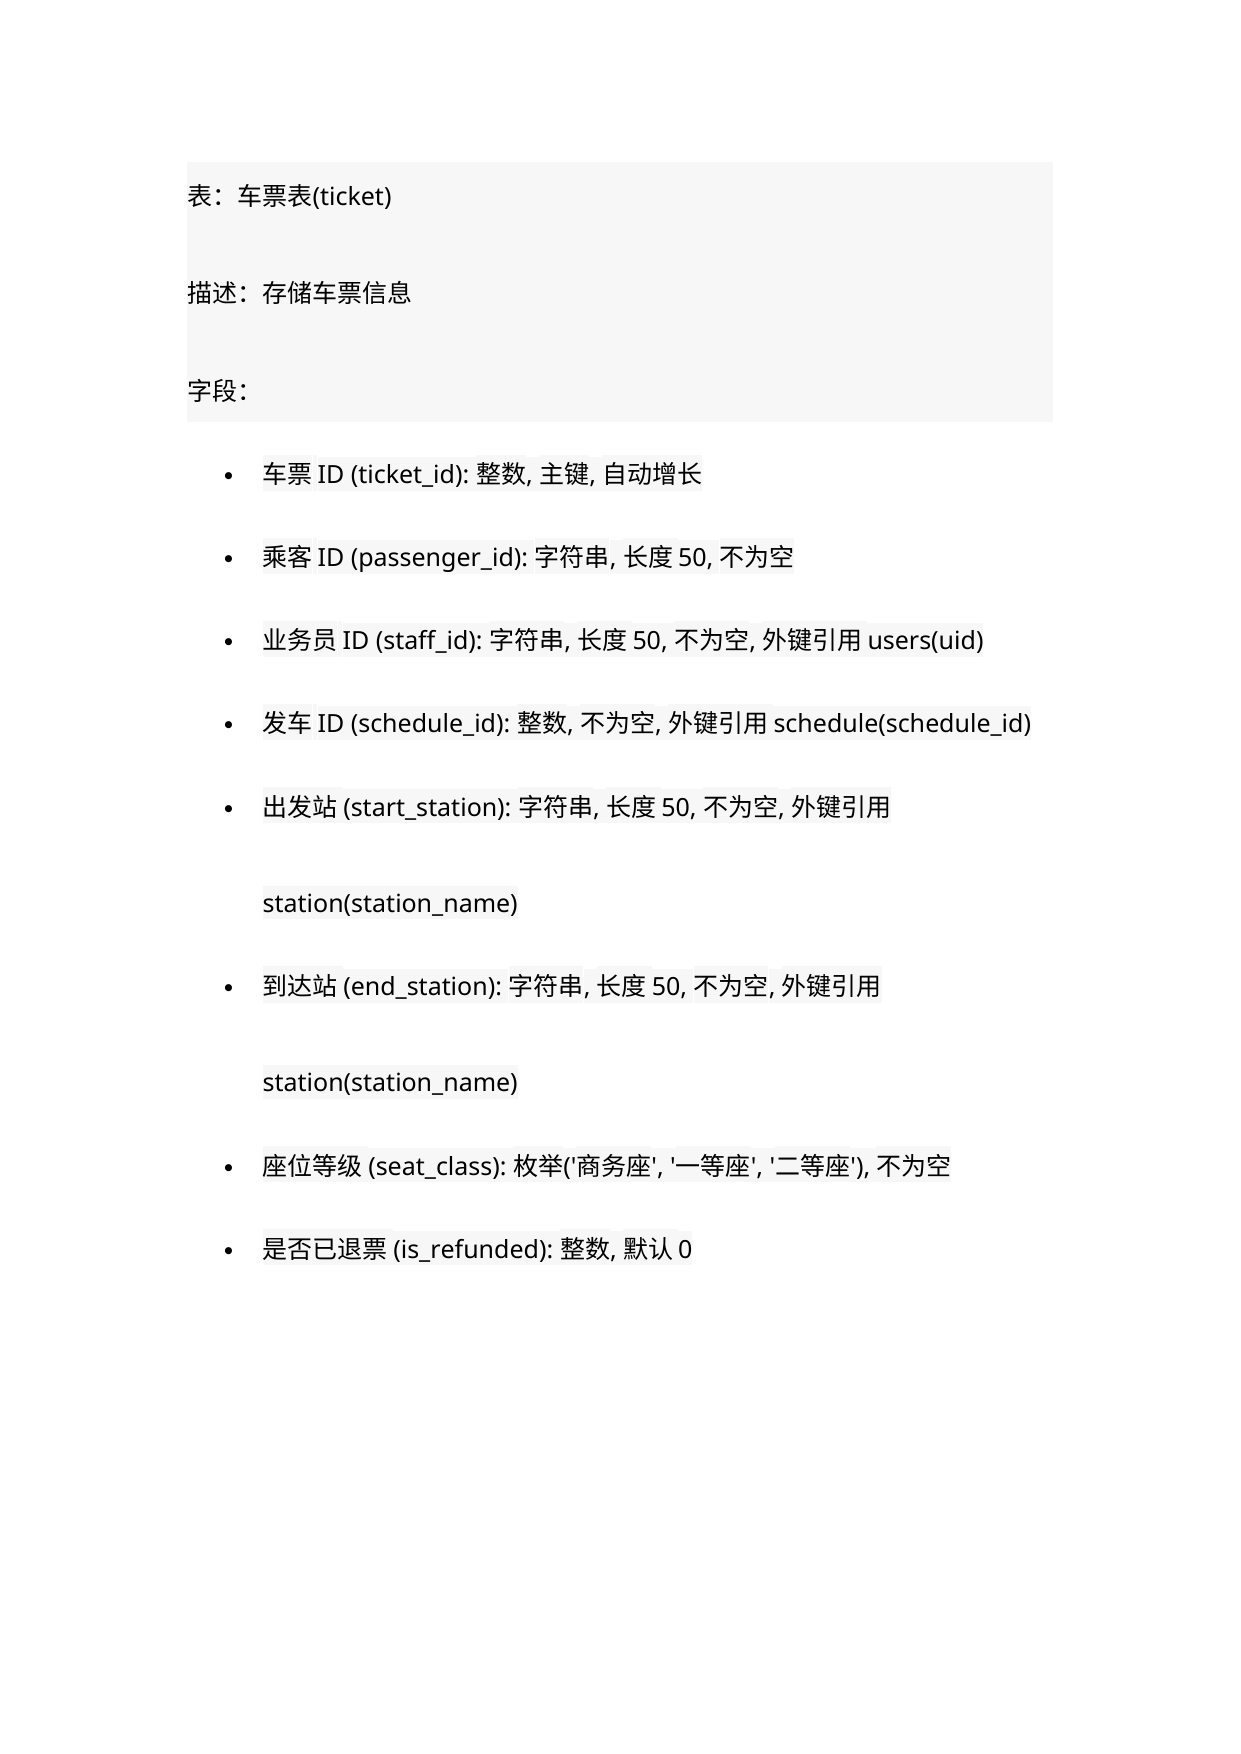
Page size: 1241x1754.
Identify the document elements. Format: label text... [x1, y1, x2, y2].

list 出发站 (start_station): 字符串, 长度50, 不为空, 外键引用station(station_name) [225, 773, 1053, 935]
text 表：车票表(ticket) 描述：存储车票信息 字段： [187, 162, 1053, 422]
list 发车ID (schedule_id): 整数, 不为空, 外键引用schedule(schedule_id) [225, 689, 1053, 754]
list 乘客ID (passenger_id): 字符串, 长度50, 不为空 [225, 523, 1053, 588]
list 业务员ID (staff_id): 字符串, 长度50, 不为空, 外键引用users(uid) [225, 606, 1053, 671]
list 是否已退票 (is_refunded): 整数, 默认0 [225, 1215, 1053, 1280]
list 车票ID (ticket_id): 整数, 主键, 自动增长 [225, 440, 1053, 505]
list 座位等级 (seat_class): 枚举('商务座', '一等座', '二等座'), 不为空 [225, 1132, 1053, 1197]
list 到达站 (end_station): 字符串, 长度50, 不为空, 外键引用station(station_name) [225, 952, 1053, 1114]
